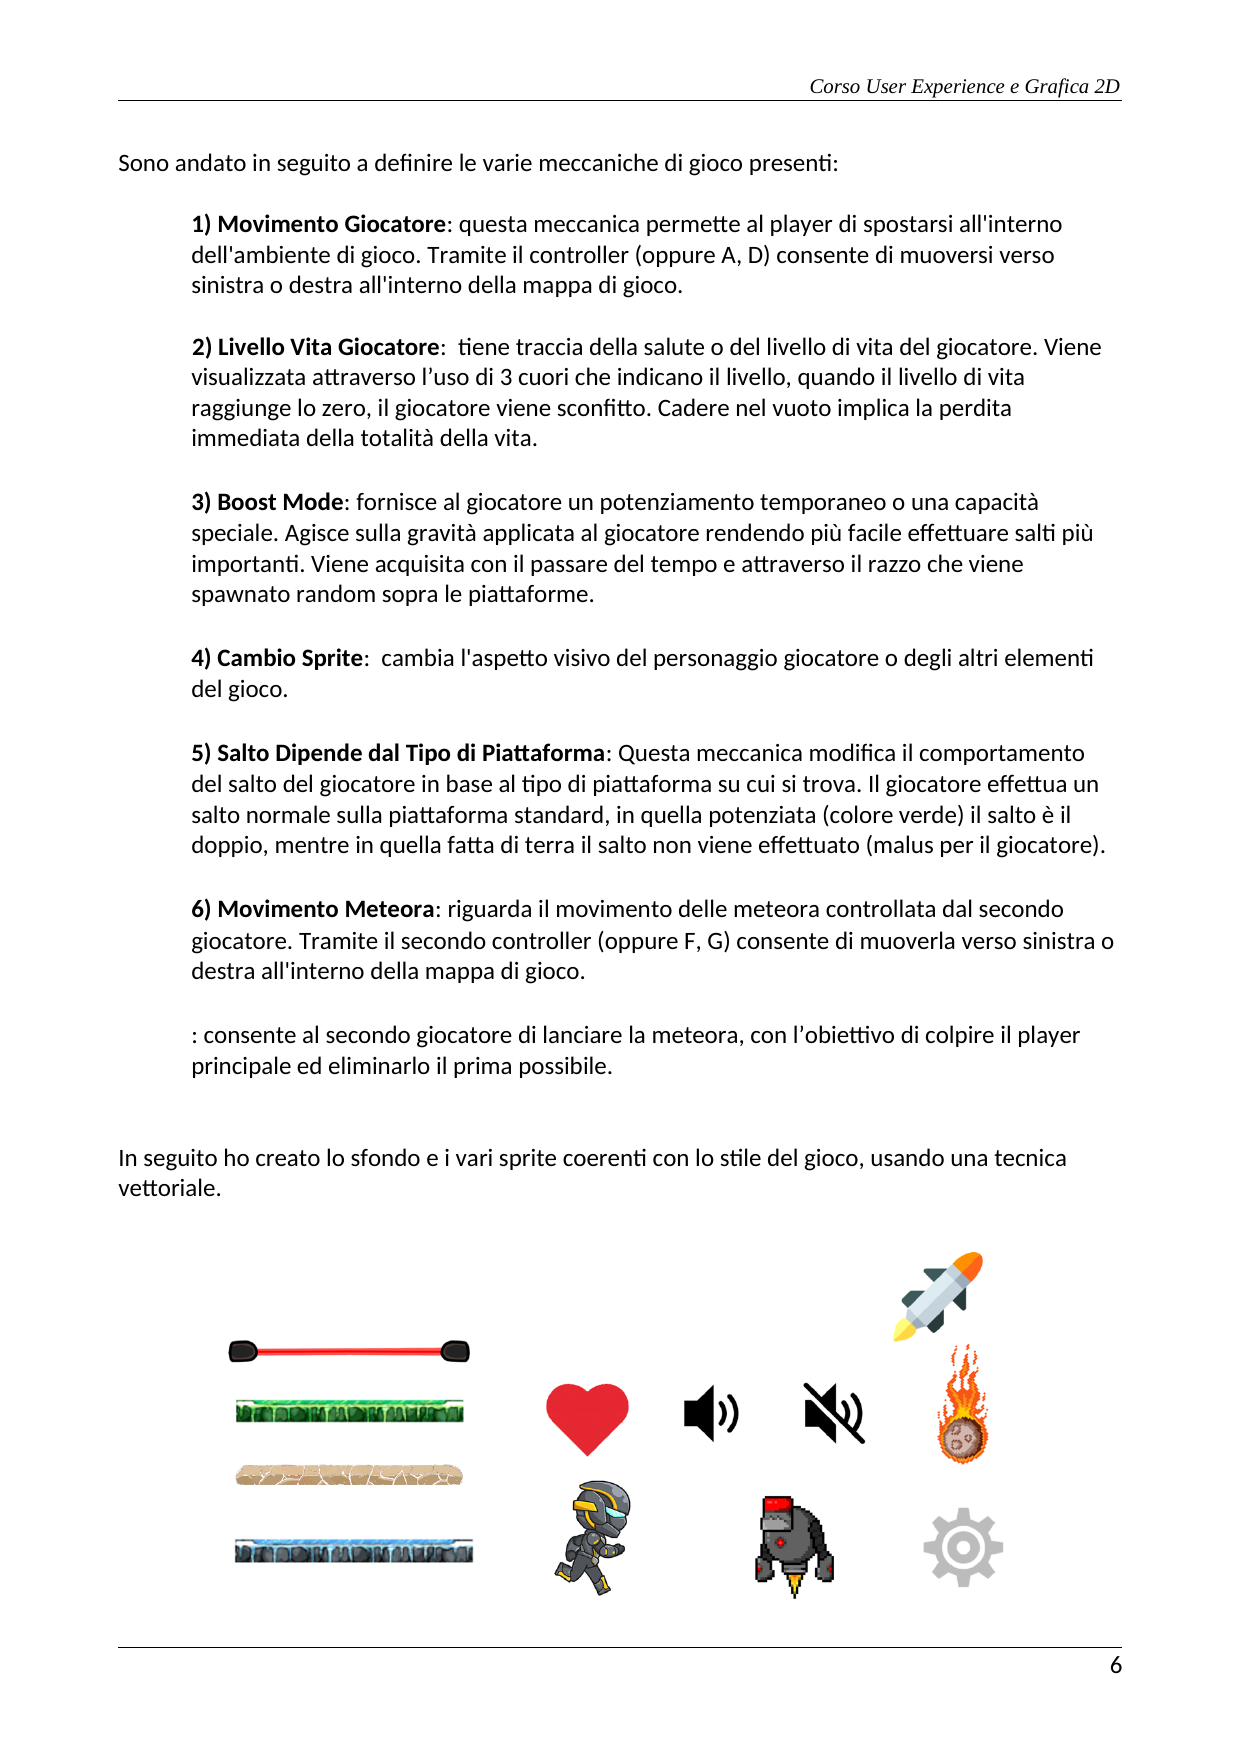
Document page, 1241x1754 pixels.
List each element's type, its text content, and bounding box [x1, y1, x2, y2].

picture [219, 1234, 1021, 1606]
text 4) Cambio Sprite: cambia l'aspetto visivo del personaggio giocatore o degli altri elementi del gioco. [118, 639, 1122, 704]
text 5) Salto Dipende dal Tipo di Piattaforma: Questa meccanica modifica il comportamento del salto del giocatore in base al tipo di piattaforma su cui si trova. Il giocatore effettua un salto normale sulla piattaforma standard, in quella potenziata (colore verde) il salto è il doppio, mentre in quella fatta di terra il salto non viene effettuato (malus per il giocatore). [118, 734, 1122, 860]
text In seguito ho creato lo sfondo e i vari sprite coerenti con lo stile del gioco, usando una tecnica vettoriale. [118, 1142, 1122, 1203]
text 1) Movimento Giocatore: questa meccanica permette al player di spostarsi all'interno dell'ambiente di gioco. Tramite il controller (oppure A, D) consente di muoversi verso sinistra o destra all'interno della mappa di gioco. [191, 209, 1122, 300]
text 2) Livello Vita Giocatore: tiene traccia della salute o del livello di vita del giocatore. Viene visualizzata attraverso l’uso di 3 cuori che indicano il livello, quando il livello di vita raggiunge lo zero, il giocatore viene sconfitto. Cadere nel vuoto implica la perdita immediata della totalità della vita. [191, 331, 1122, 453]
text Sono andato in seguito a definire le varie meccaniche di gioco presenti: [118, 148, 1122, 178]
text 3) Boost Mode: fornisce al giocatore un potenziamento temporaneo o una capacità speciale. Agisce sulla gravità applicata al giocatore rendendo più facile effettuare salti più importanti. Viene acquisita con il passare del tempo e attraverso il razzo che viene spawnato random sopra le piattaforme. [118, 483, 1122, 609]
text : consente al secondo giocatore di lanciare la meteora, con l’obiettivo di colpire il player principale ed eliminarlo il prima possibile. [118, 1016, 1122, 1081]
text 6) Movimento Meteora: riguarda il movimento delle meteora controllata dal secondo giocatore. Tramite il secondo controller (oppure F, G) consente di muoverla verso sinistra o destra all'interno della mappa di gioco. [118, 891, 1122, 986]
